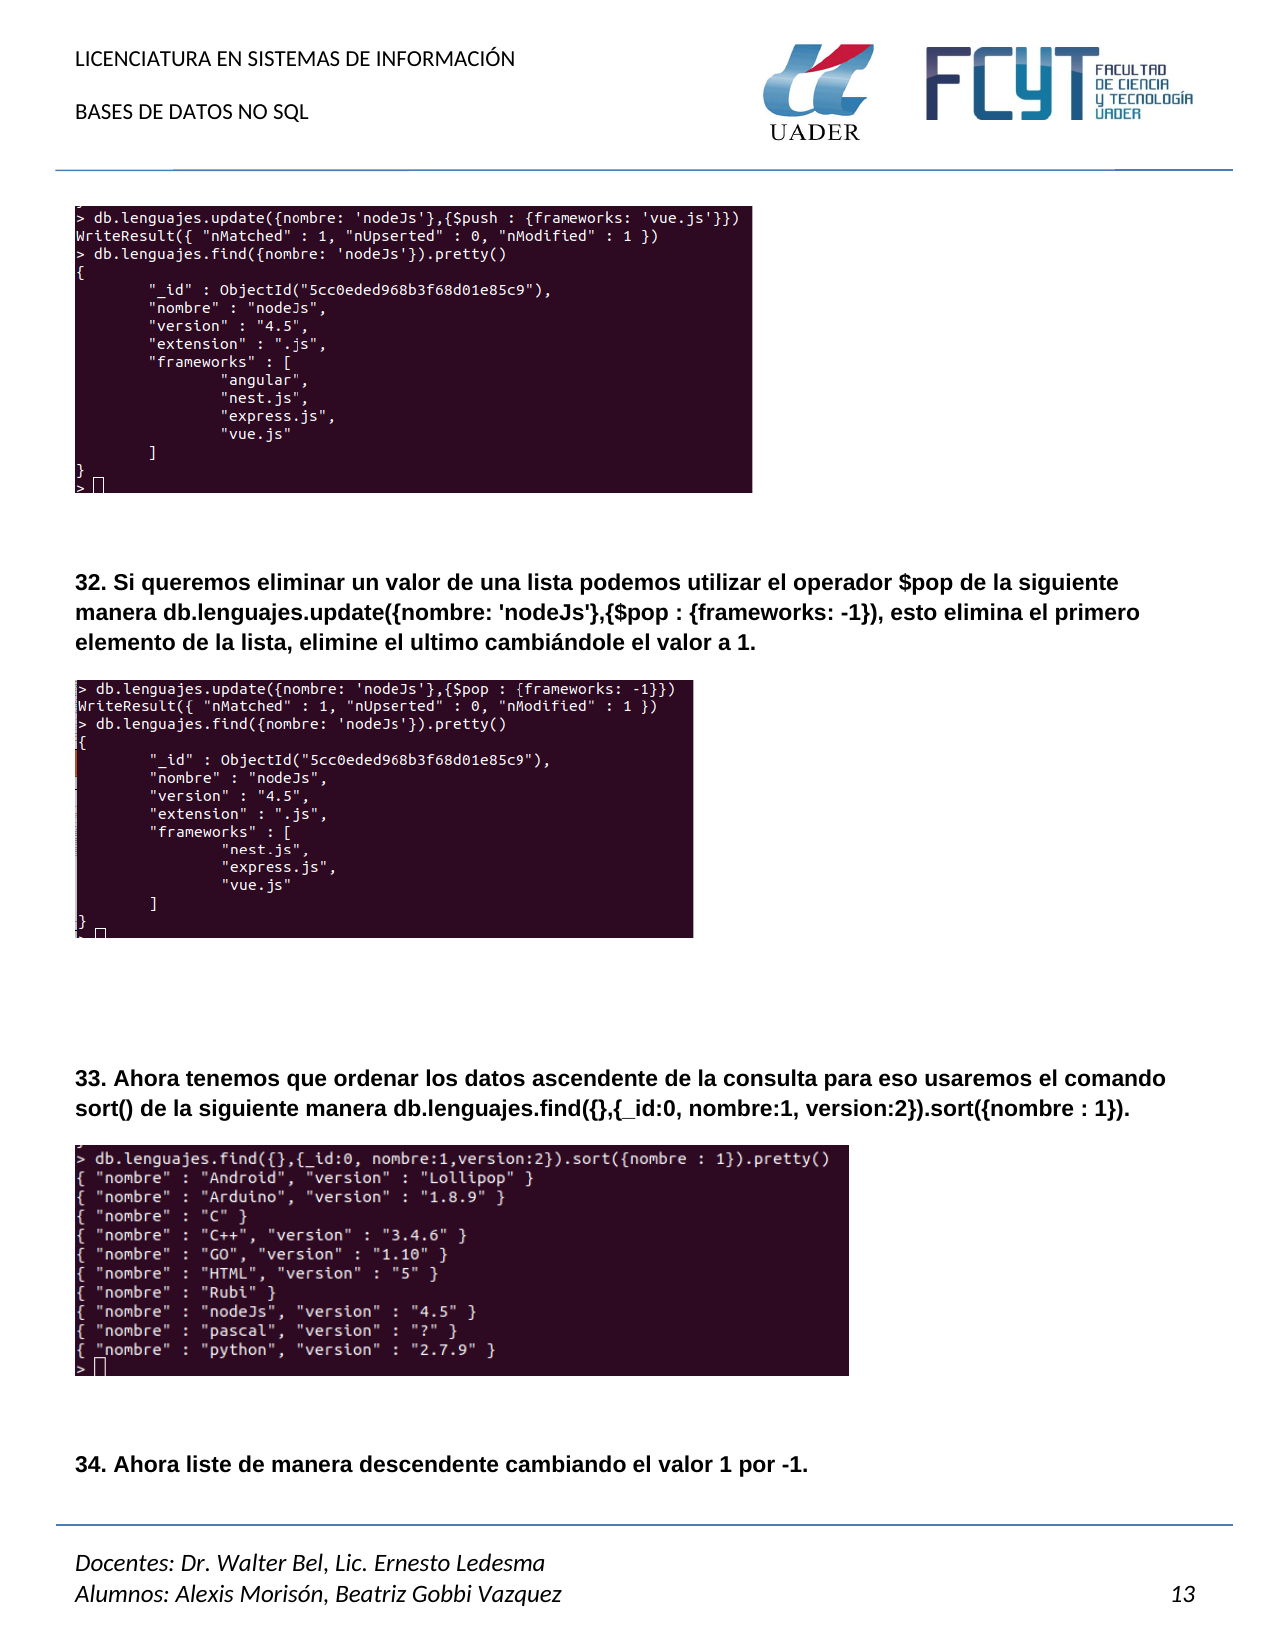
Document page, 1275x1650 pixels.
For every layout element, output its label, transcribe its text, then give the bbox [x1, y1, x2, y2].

text 33. Ahora tenemos que ordenar los datos ascendente de la consulta para eso usaremos el comando sort() de la siguiente manera db.lenguajes.find({},{_id:0, nombre:1, version:2}).sort({nombre : 1}). [75, 1064, 1200, 1121]
text 34. Ahora liste de manera descendente cambiando el valor 1 por -1. [75, 1451, 1200, 1478]
picture [75, 206, 753, 493]
picture [761, 40, 874, 140]
picture [75, 1145, 849, 1376]
picture [75, 680, 694, 938]
text 32. Si queremos eliminar un valor de una lista podemos utilizar el operador $pop de la siguiente manera db.lenguajes.update({nombre: 'nodeJs'},{$pop : {frameworks: -1}), esto elimina el primero elemento de la lista, elimine el ultimo cambiándole el valor a 1. [75, 569, 1200, 655]
picture [912, 47, 1204, 122]
